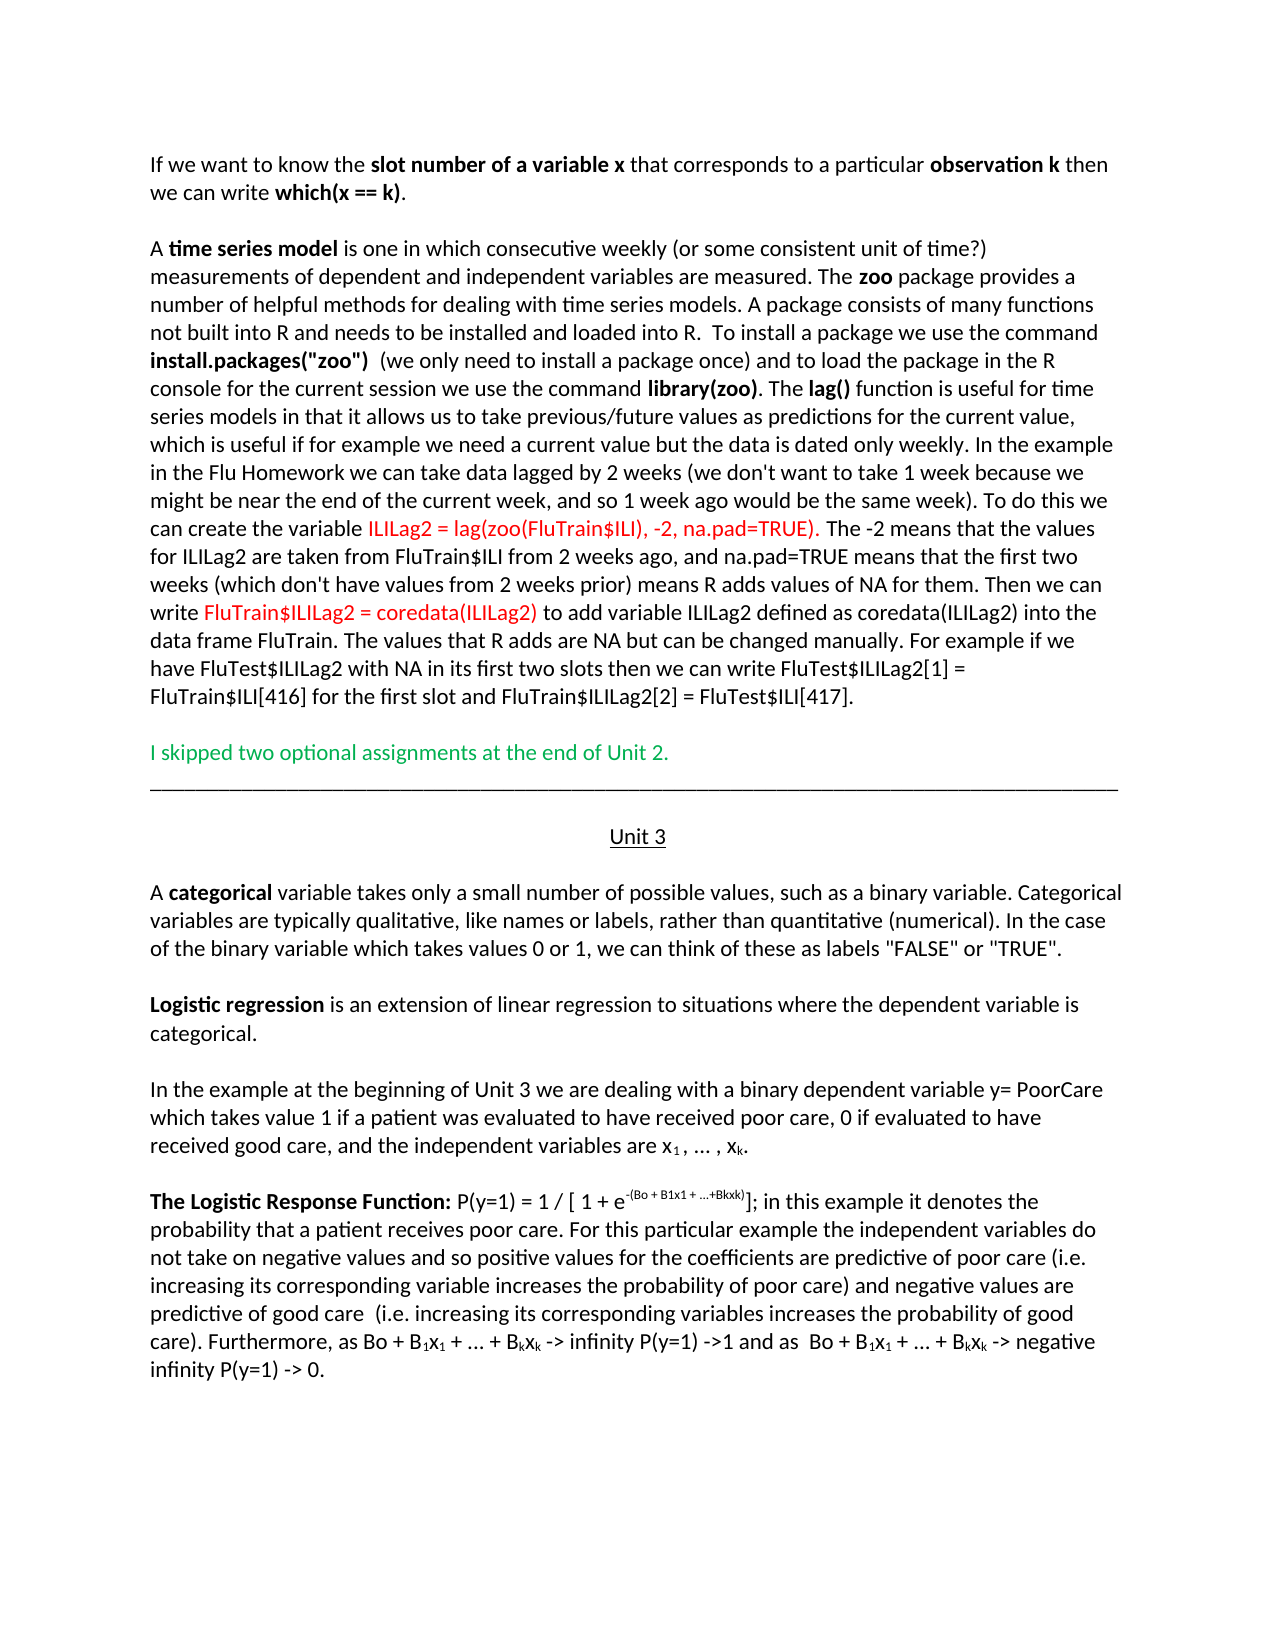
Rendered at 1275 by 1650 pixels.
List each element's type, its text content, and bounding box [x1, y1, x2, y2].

text A categorical variable takes only a small number of possible values, such as a binary variable. Categorical variables are typically qualitative, like names or labels, rather than quantitative (numerical). In the case of the binary variable which takes values 0 or 1, we can think of these as labels "FALSE" or "TRUE". [150, 878, 1125, 963]
text I skipped two optional assignments at the end of Unit 2. [150, 738, 1125, 766]
text A time series model is one in which consecutive weekly (or some consistent unit of time?) measurements of dependent and independent variables are measured. The zoo package provides a number of helpful methods for dealing with time series models. A package consists of many functions not built into R and needs to be installed and loaded into R. To install a package we use the command install.packages("zoo") (we only need to install a package once) and to load the package in the R console for the current session we use the command library(zoo). The lag() function is useful for time series models in that it allows us to take previous/future values as predictions for the current value, which is useful if for example we need a current value but the data is dated only weekly. In the example in the Flu Homework we can take data lagged by 2 weeks (we don't want to take 1 week because we might be near the end of the current week, and so 1 week ago would be the same week). To do this we can create the variable ILILag2 = lag(zoo(FluTrain$ILI), -2, na.pad=TRUE). The -2 means that the values for ILILag2 are taken from FluTrain$ILI from 2 weeks ago, and na.pad=TRUE means that the first two weeks (which don't have values from 2 weeks prior) means R adds values of NA for them. Then we can write FluTrain$ILILag2 = coredata(ILILag2) to add variable ILILag2 defined as coredata(ILILag2) into the data frame FluTrain. The values that R adds are NA but can be changed manually. For example if we have FluTest$ILILag2 with NA in its first two slots then we can write FluTest$ILILag2[1] = FluTrain$ILI[416] for the first slot and FluTrain$ILILag2[2] = FluTest$ILI[417]. [150, 234, 1125, 710]
text In the example at the beginning of Unit 3 we are dealing with a binary dependent variable y= PoorCare which takes value 1 if a patient was evaluated to have received poor care, 0 if evaluated to have received good care, and the independent variables are x1 , ... , xk. [150, 1075, 1125, 1159]
text The Logistic Response Function: P(y=1) = 1 / [ 1 + e-(Bo + B1x1 + ...+Bkxk)]; in this example it denotes the probability that a patient receives poor care. For this particular example the independent variables do not take on negative values and so positive values for the coefficients are predictive of poor care (i.e. increasing its corresponding variable increases the probability of poor care) and negative values are predictive of good care (i.e. increasing its corresponding variables increases the probability of good care). Furthermore, as Bo + B1x1 + ... + Bkxk -> infinity P(y=1) ->1 and as Bo + B1x1 + ... + Bkxk -> negative infinity P(y=1) -> 0. [150, 1187, 1125, 1383]
text _____________________________________________________________________________________ [150, 766, 1125, 794]
text Logistic regression is an extension of linear regression to situations where the dependent variable is categorical. [150, 991, 1125, 1047]
text If we want to know the slot number of a variable x that corresponds to a particular observation k then we can write which(x == k). [150, 150, 1125, 206]
text Unit 3 [150, 822, 1125, 851]
